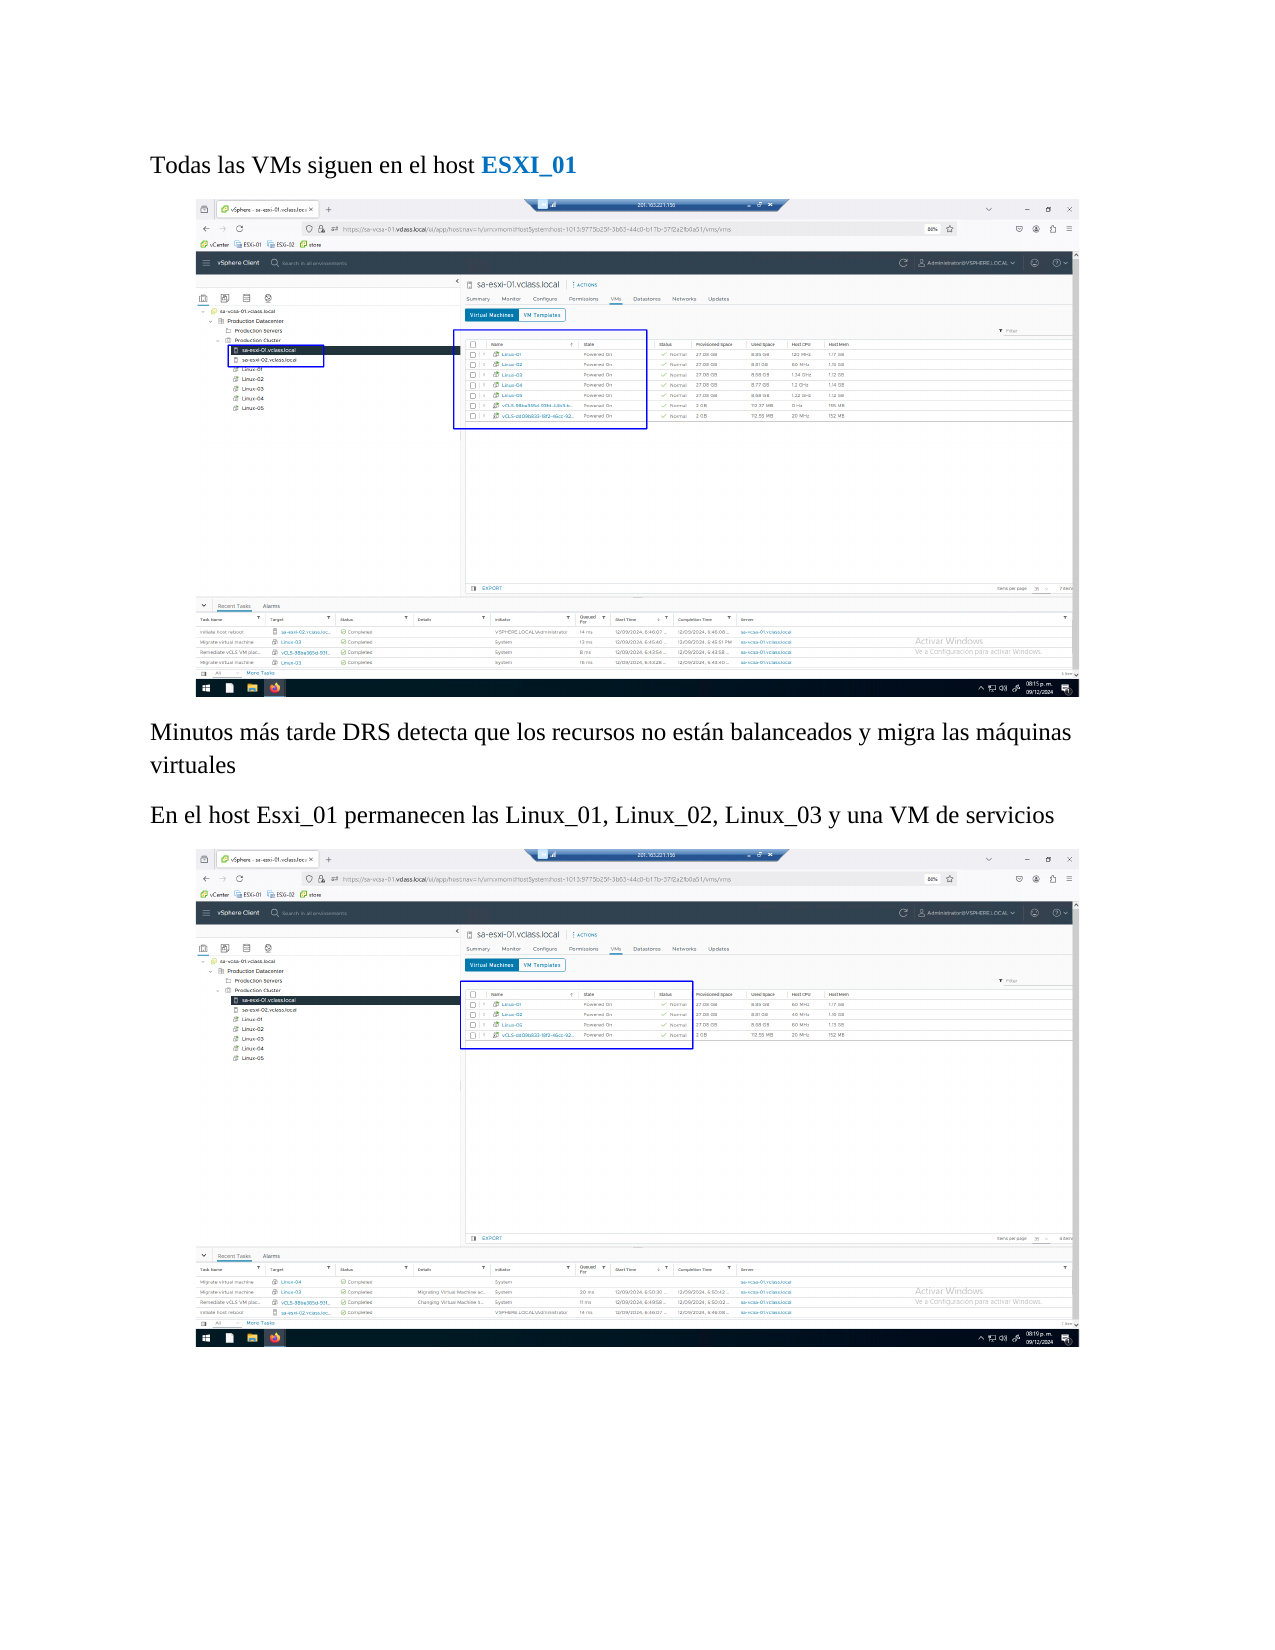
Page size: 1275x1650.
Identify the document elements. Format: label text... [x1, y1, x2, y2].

text Todas las VMs siguen en el host ESXI_01 [150, 150, 1125, 179]
picture [195, 849, 1080, 1347]
text Minutos más tarde DRS detecta que los recursos no están balanceados y migra las máquinas virtuales [150, 717, 1125, 779]
text En el host Esxi_01 permanecen las Linux_01, Linux_02, Linux_03 y una VM de servicios [150, 800, 1125, 829]
picture [195, 199, 1080, 697]
